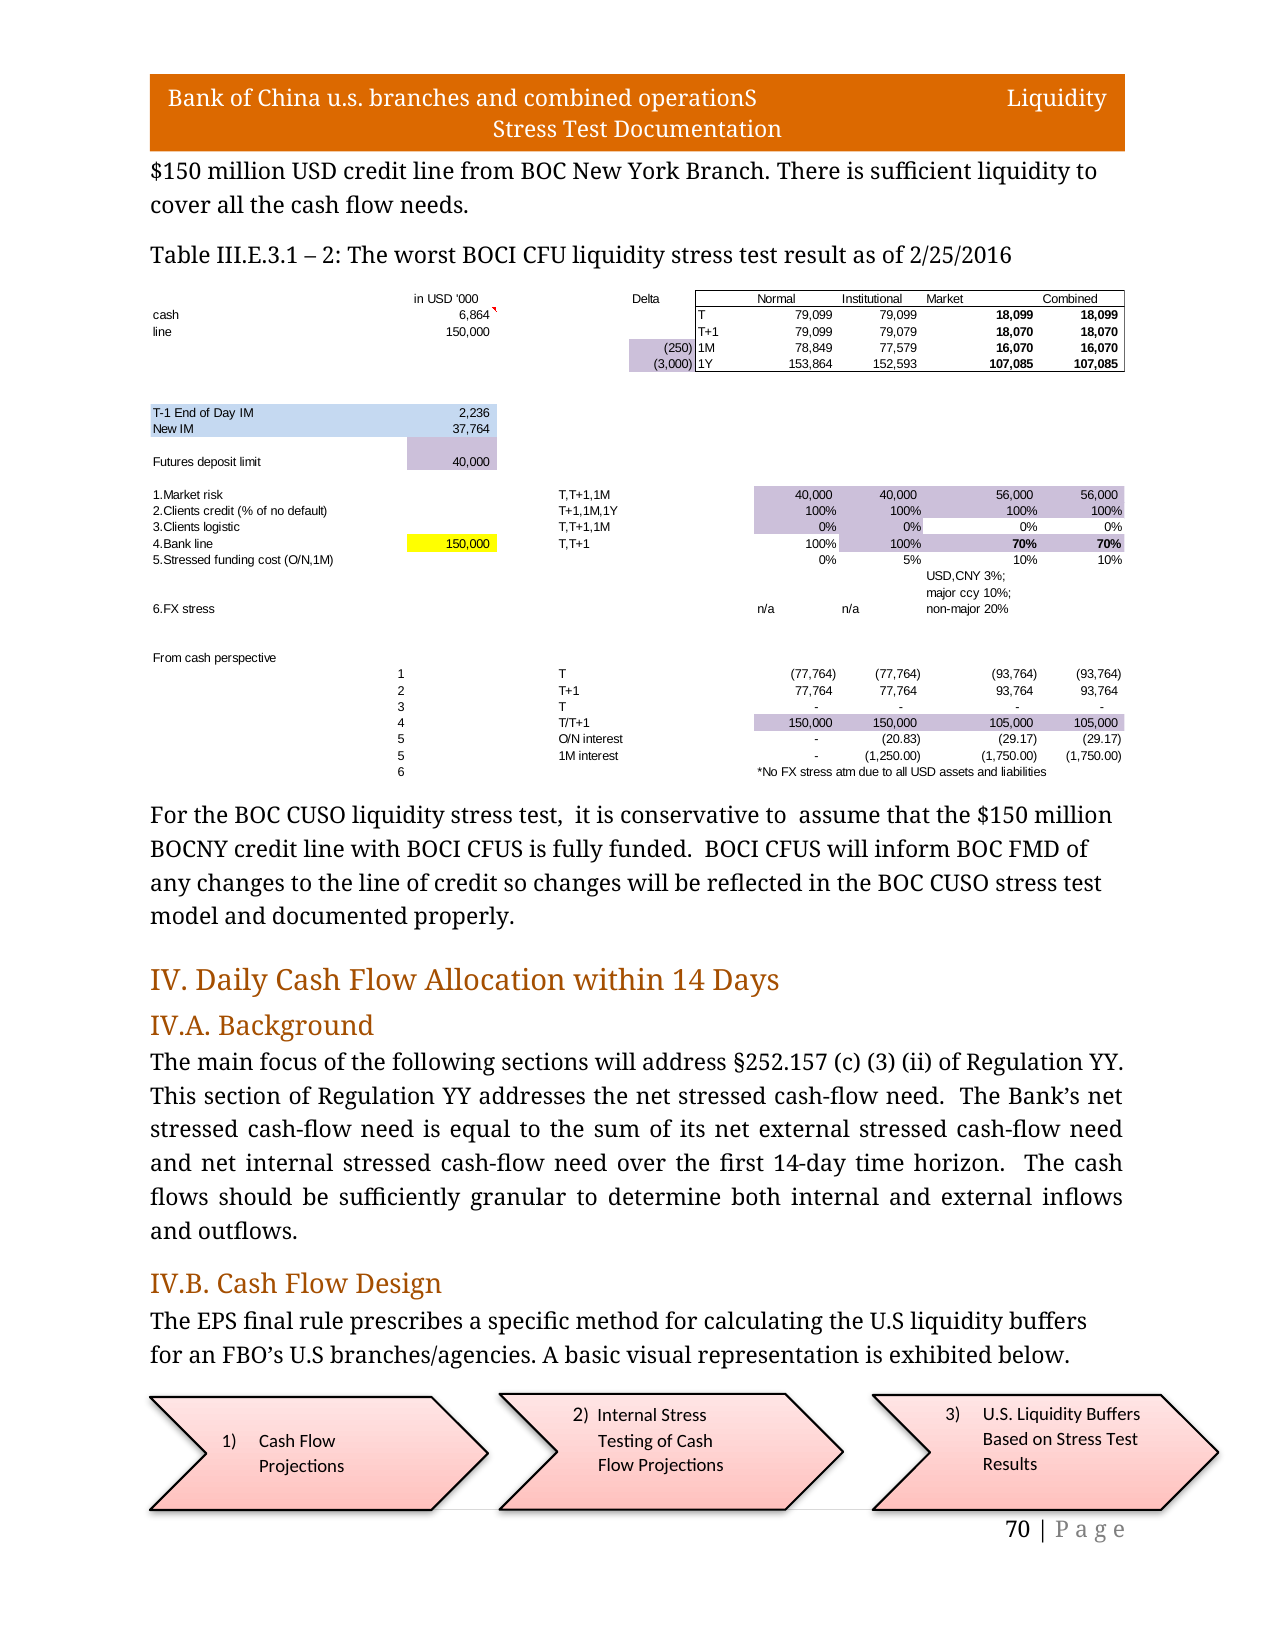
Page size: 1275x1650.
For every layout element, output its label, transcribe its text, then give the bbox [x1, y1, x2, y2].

subtitle IV.A. Background [150, 1006, 1125, 1043]
text For the BOC CUSO liquidity stress test, it is conservative to assume that the $150 million BOCNY credit line with BOCI CFUS is fully funded. BOCI CFUS will inform BOC FMD of any changes to the line of credit so changes will be reflected in the BOC CUSO stress test model and documented properly. [150, 799, 1125, 932]
subtitle IV.B. Cash Flow Design [150, 1265, 1125, 1302]
text The EPS final rule prescribes a specific method for calculating the U.S liquidity buffers for an FBO’s U.S branches/agencies. A basic visual representation is exhibited below. [150, 1305, 1125, 1370]
text The main focus of the following sections will address §252.157 (c) (3) (ii) of Regulation YY. This section of Regulation YY addresses the net stressed cash-flow need. The Bank’s net stressed cash-flow need is equal to the sum of its net external stressed cash-flow need and net internal stressed cash-flow need over the first 14-day time horizon. The cash flows should be sufficiently granular to determine both internal and external inflows and outflows. [150, 1046, 1125, 1246]
text IV. Daily Cash Flow Allocation within 14 Days [150, 959, 1125, 999]
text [150, 150, 1125, 220]
text Table III.E.3.1 – 2: The worst BOCI CFU liquidity stress test result as of 2/25/2016 [150, 239, 1125, 271]
